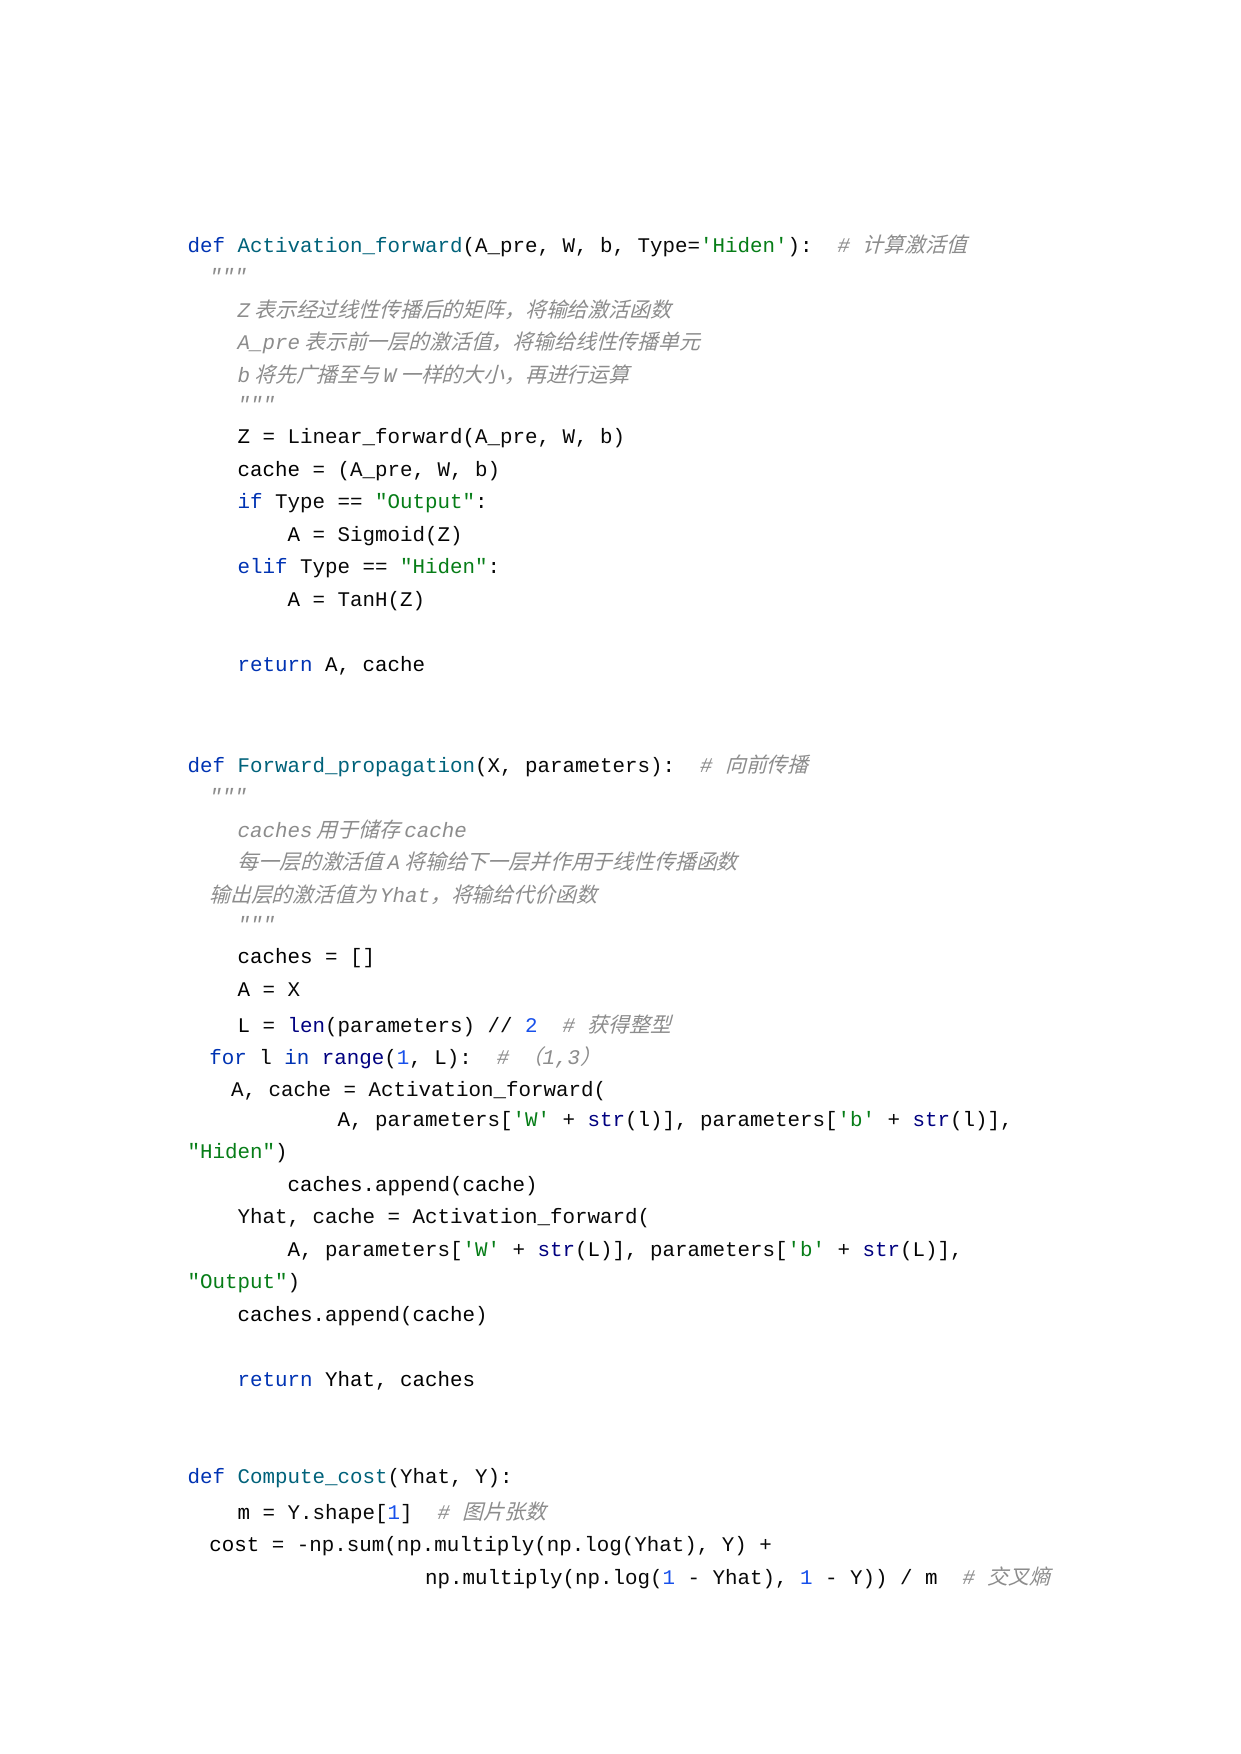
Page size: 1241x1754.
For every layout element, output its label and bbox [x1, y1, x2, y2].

text [187, 162, 1053, 1592]
